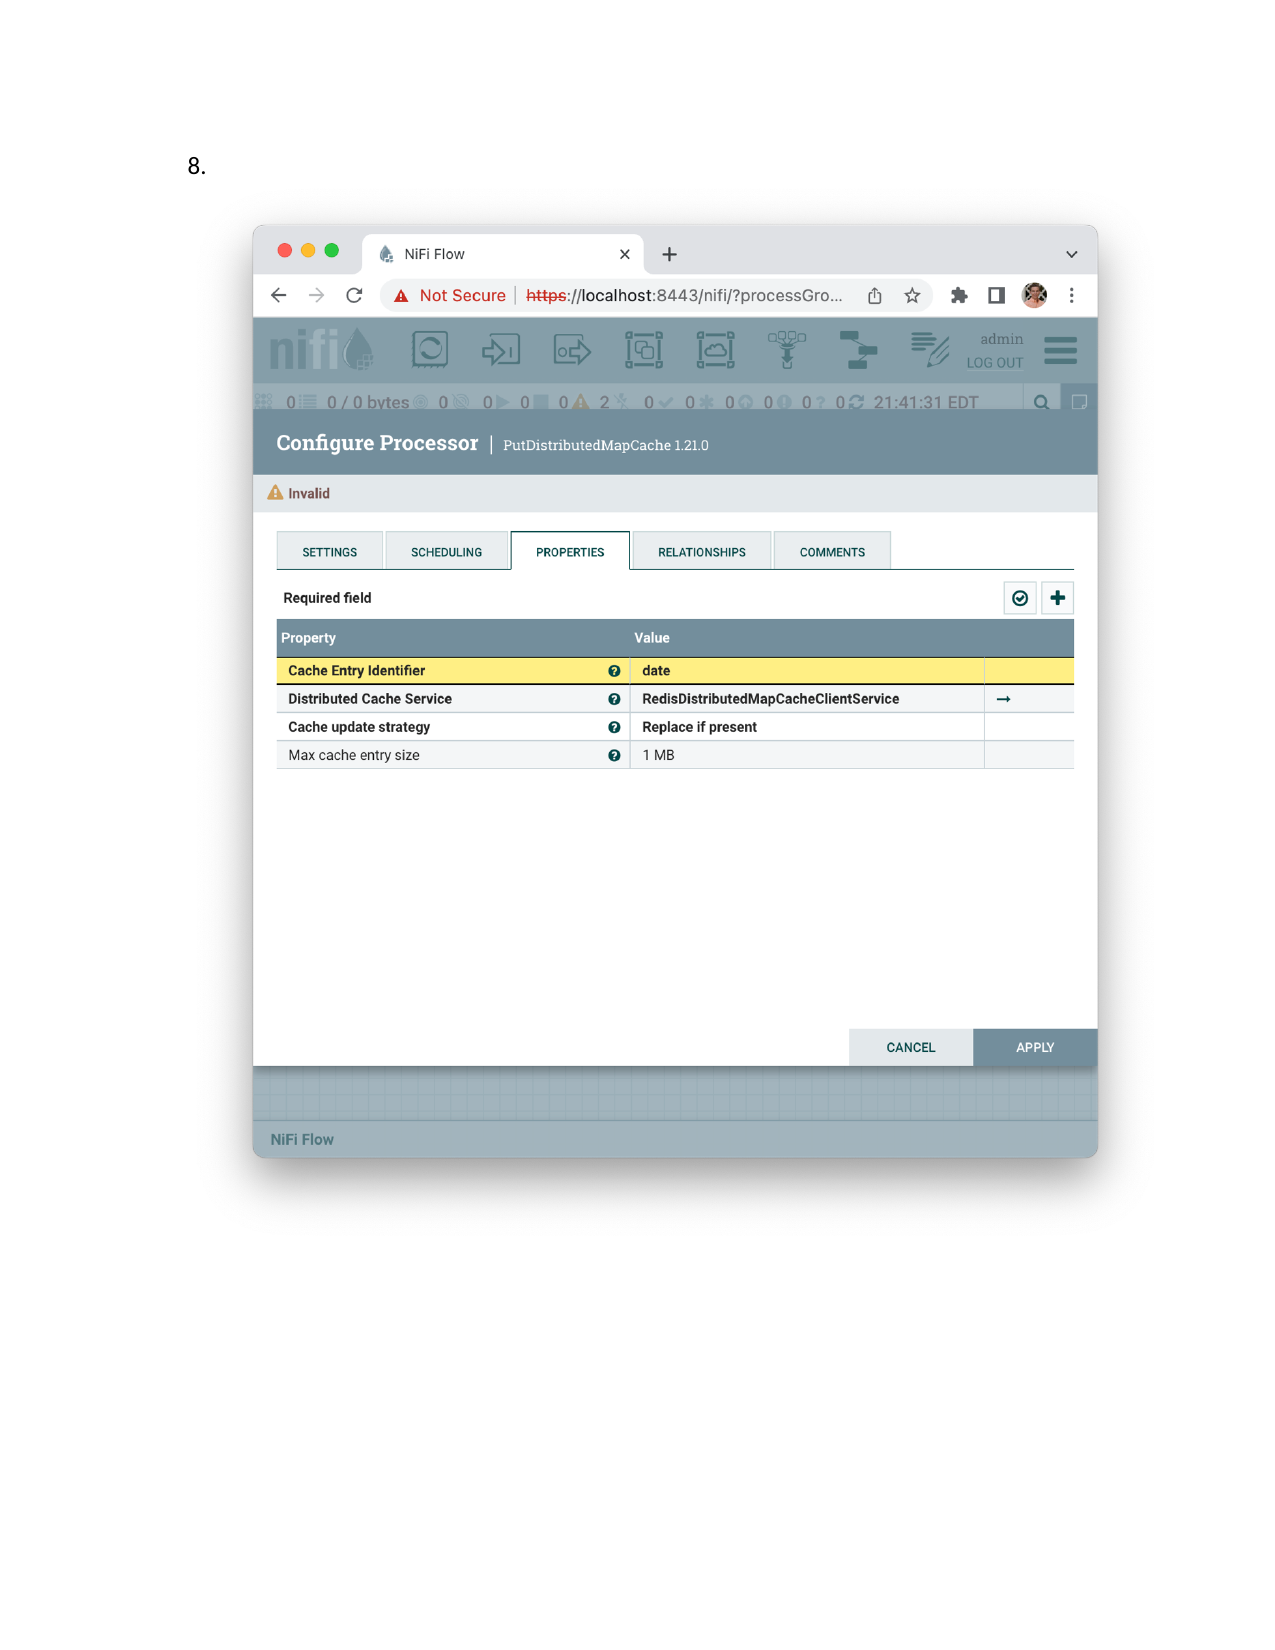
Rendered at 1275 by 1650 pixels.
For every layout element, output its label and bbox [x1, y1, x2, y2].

picture [187, 180, 1163, 1244]
